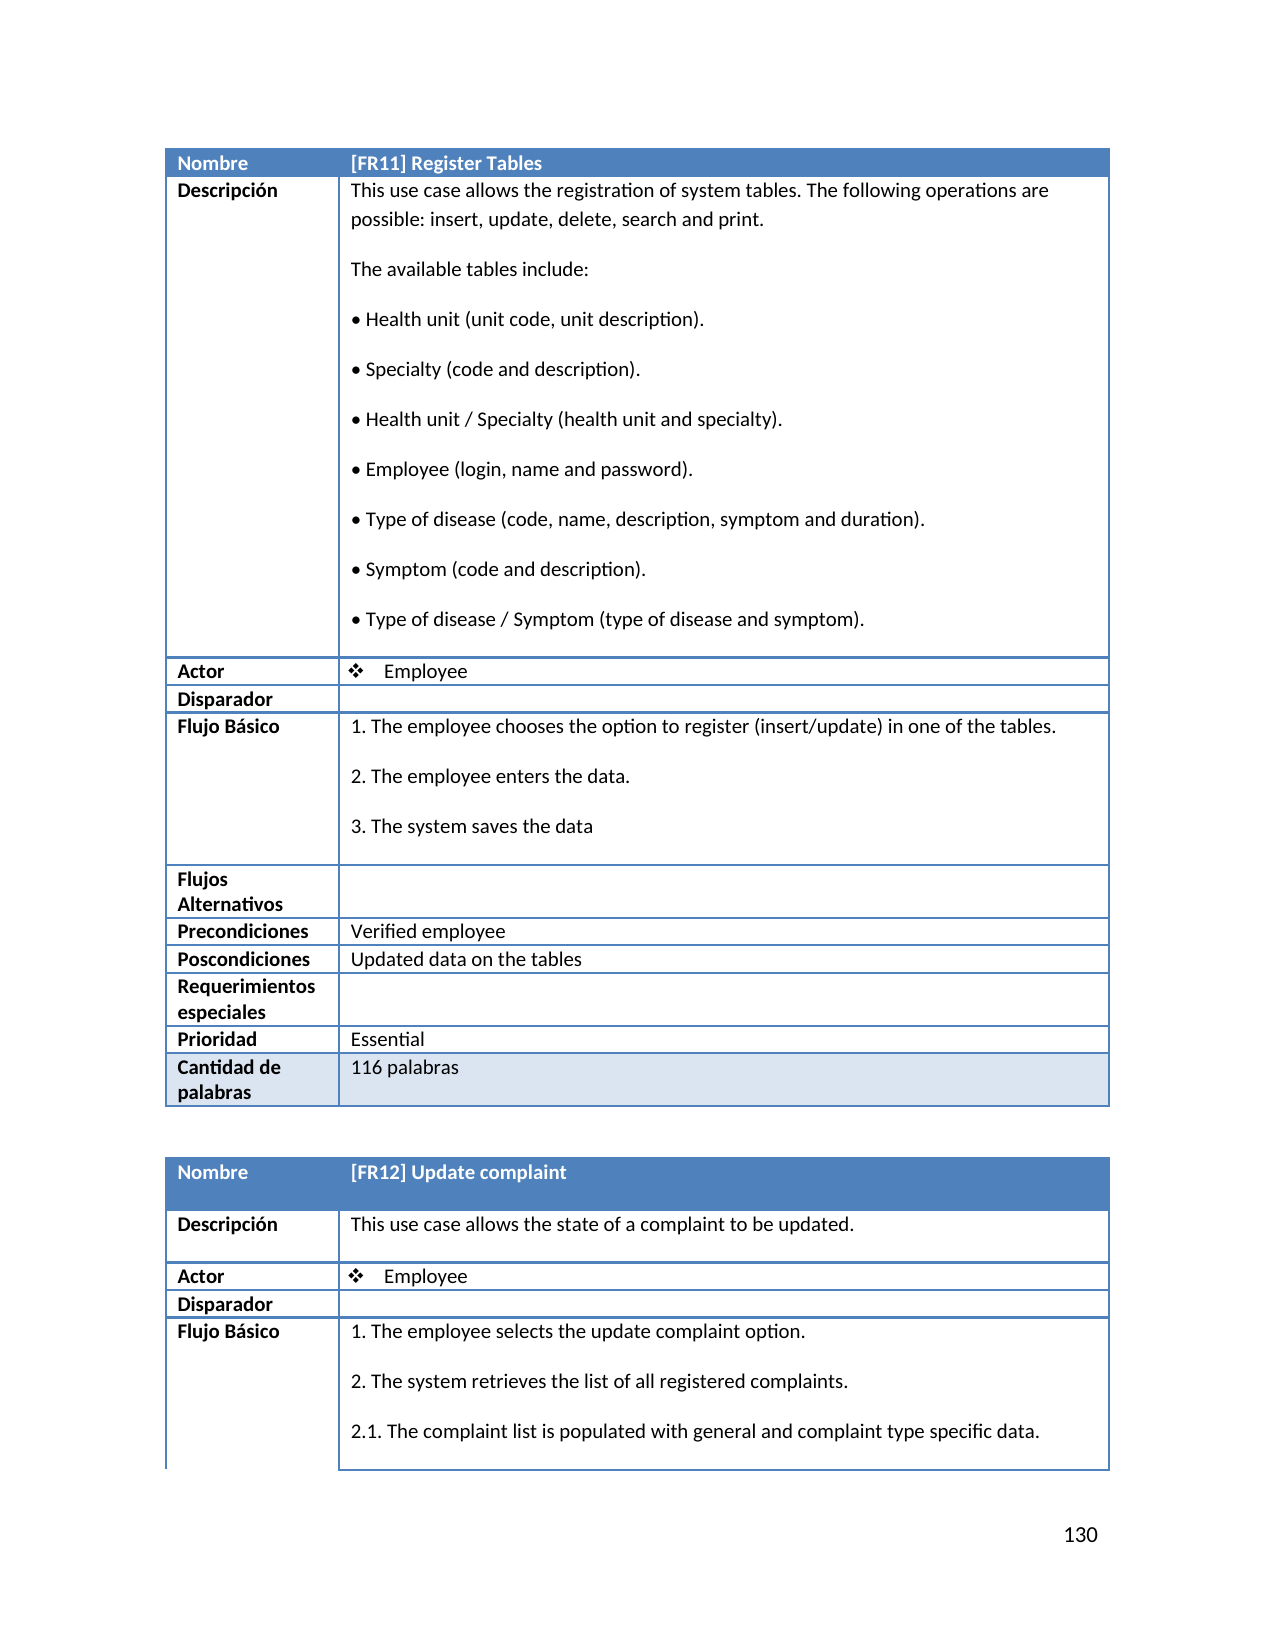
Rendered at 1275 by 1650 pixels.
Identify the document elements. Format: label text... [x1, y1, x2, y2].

table_header Nombre [167, 1159, 338, 1209]
table_cell [340, 866, 1108, 917]
table_header Nombre [167, 150, 338, 175]
table_cell Flujo Básico [167, 714, 338, 864]
table_cell Prioridad [167, 1027, 338, 1052]
table_cell 116 palabras [340, 1054, 1108, 1105]
table_cell 1. The employee chooses the option to register (insert/update) in one of the tables. 2. The employee enters the data. 3. The system saves the data [340, 714, 1108, 864]
table_cell Employee [340, 1264, 1108, 1289]
table_cell Updated data on the tables [340, 946, 1108, 972]
table_cell [340, 974, 1108, 1024]
table_cell Essential [340, 1027, 1108, 1052]
table_cell Cantidad de palabras [167, 1054, 338, 1105]
table_cell Precondiciones [167, 919, 338, 944]
table_cell Disparador [167, 686, 338, 711]
table_cell Actor [167, 659, 338, 684]
table_cell Verified employee [340, 919, 1108, 944]
table_cell Poscondiciones [167, 946, 338, 972]
table_cell [340, 1291, 1108, 1316]
table_cell Disparador [167, 1291, 338, 1316]
table_header [FR12] Update complaint [340, 1159, 1108, 1209]
table_cell This use case allows the registration of system tables. The following operations are possible: insert, update, delete, search and print. The available tables include: • Health unit (unit code, unit description). • Specialty (code and description). • Health unit / Specialty (health unit and specialty). • Employee (login, name and password). • Type of disease (code, name, description, symptom and duration). • Symptom (code and description). • Type of disease / Symptom (type of disease and symptom). [340, 177, 1108, 656]
table_cell [340, 686, 1108, 711]
table_cell Descripción [167, 177, 338, 656]
table_cell Actor [167, 1264, 338, 1289]
table_cell Employee [340, 659, 1108, 684]
table_cell This use case allows the state of a complaint to be updated. [340, 1211, 1108, 1261]
table_header [FR11] Register Tables [340, 150, 1108, 175]
table_cell Flujo Básico [167, 1319, 338, 1468]
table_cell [340, 1319, 1108, 1468]
table_cell Flujos Alternativos [167, 866, 338, 917]
table_cell Descripción [167, 1211, 338, 1261]
table_cell Requerimientos especiales [167, 974, 338, 1024]
